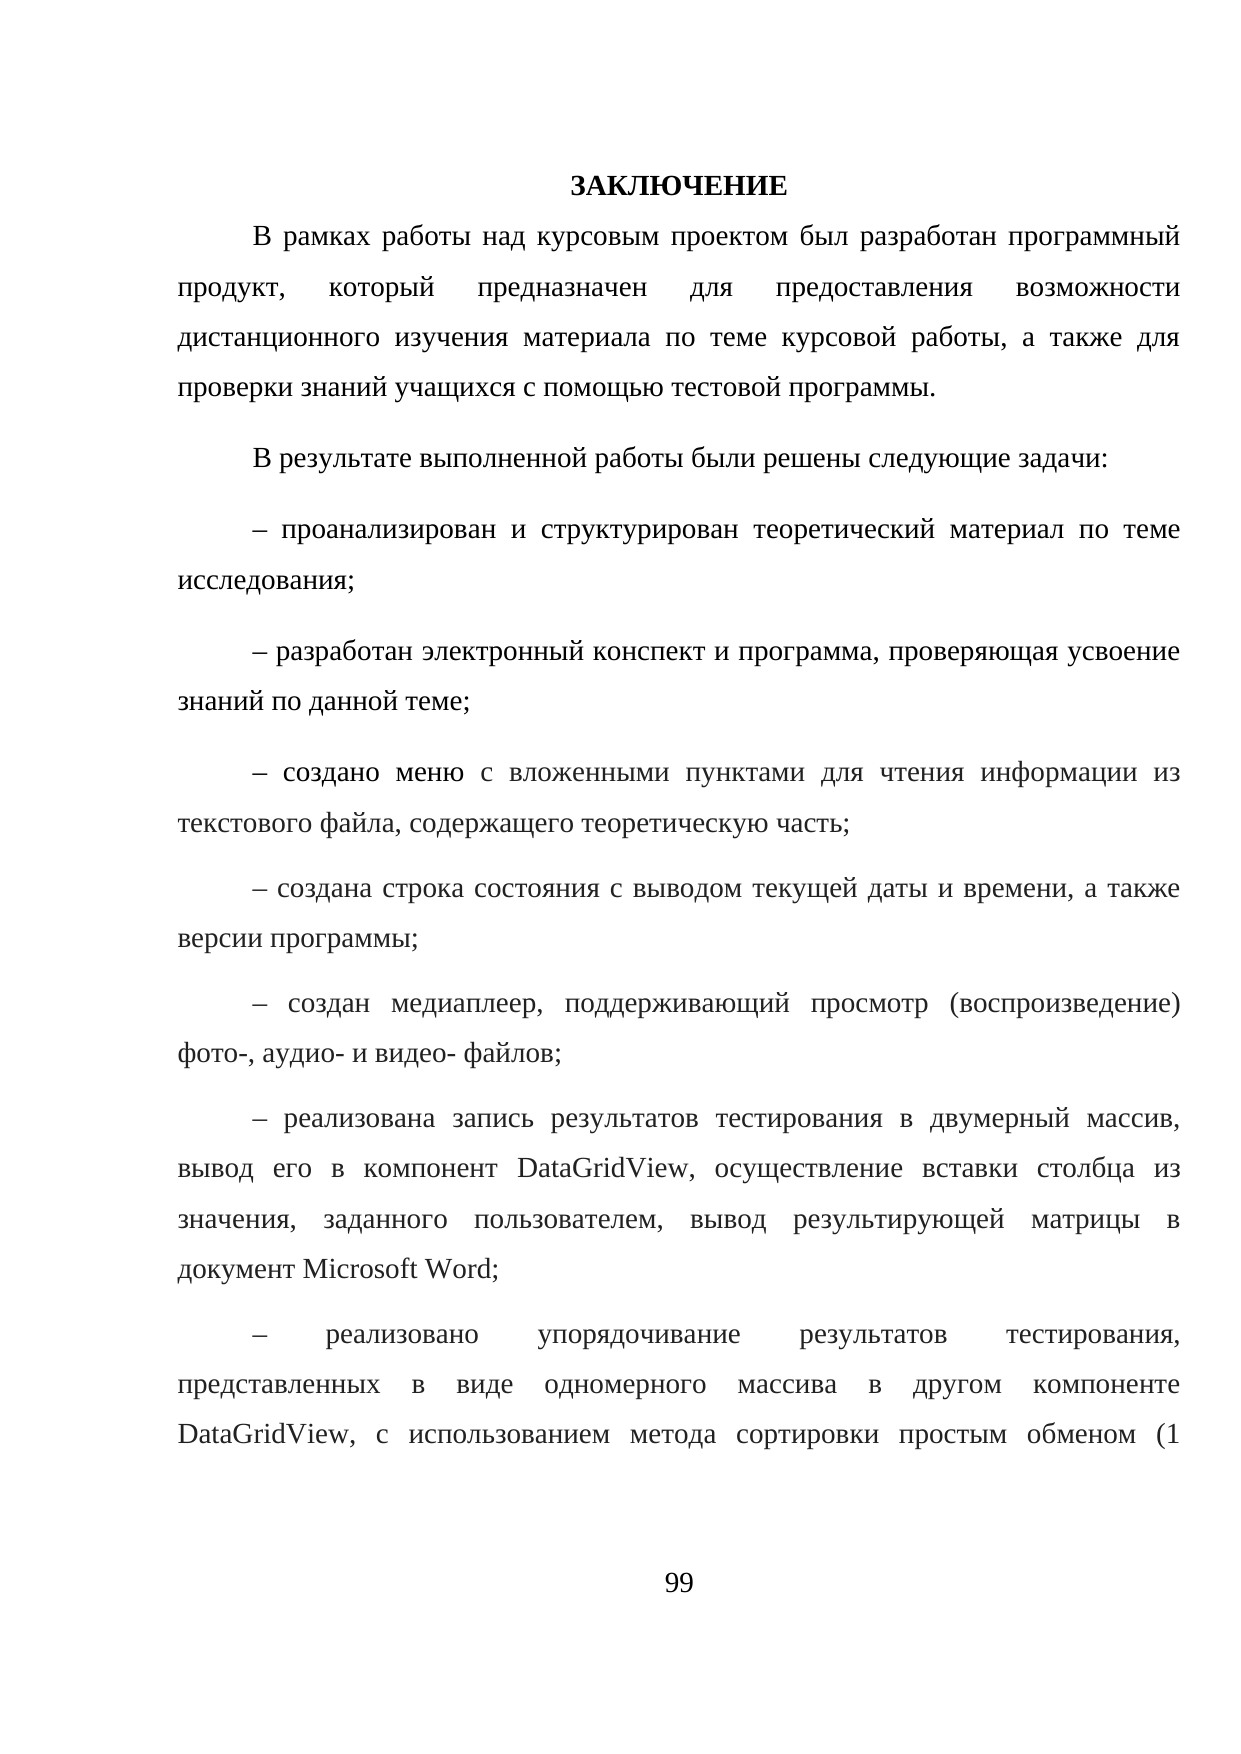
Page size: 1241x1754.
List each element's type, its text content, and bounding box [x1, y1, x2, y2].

text – реализована запись результатов тестирования в двумерный массив, вывод его в компонент DataGridView, осуществление вставки столбца из значения, заданного пользователем, вывод результирующей матрицы в документ Microsoft Word; [177, 1100, 1181, 1285]
text В рамках работы над курсовым проектом был разработан программный продукт, который предназначен для предоставления возможности дистанционного изучения материала по теме курсовой работы, а также для проверки знаний учащихся с помощью тестовой программы. [177, 218, 1181, 403]
subtitle ЗАКЛЮЧЕНИЕ [177, 168, 1181, 202]
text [177, 1316, 1181, 1450]
text – проанализирован и структурирован теоретический материал по теме исследования; [177, 512, 1181, 596]
text – создан медиаплеер, поддерживающий просмотр (воспроизведение) фото-, аудио- и видео- файлов; [177, 985, 1181, 1069]
text – разработан электронный конспект и программа, проверяющая усвоение знаний по данной теме; [177, 633, 1181, 717]
text – создана строка состояния с выводом текущей даты и времени, а также версии программы; [177, 870, 1181, 954]
text В результате выполненной работы были решены следующие задачи: [177, 441, 1181, 474]
text – создано меню с вложенными пунктами для чтения информации из текстового файла, содержащего теоретическую часть; [177, 754, 1181, 838]
